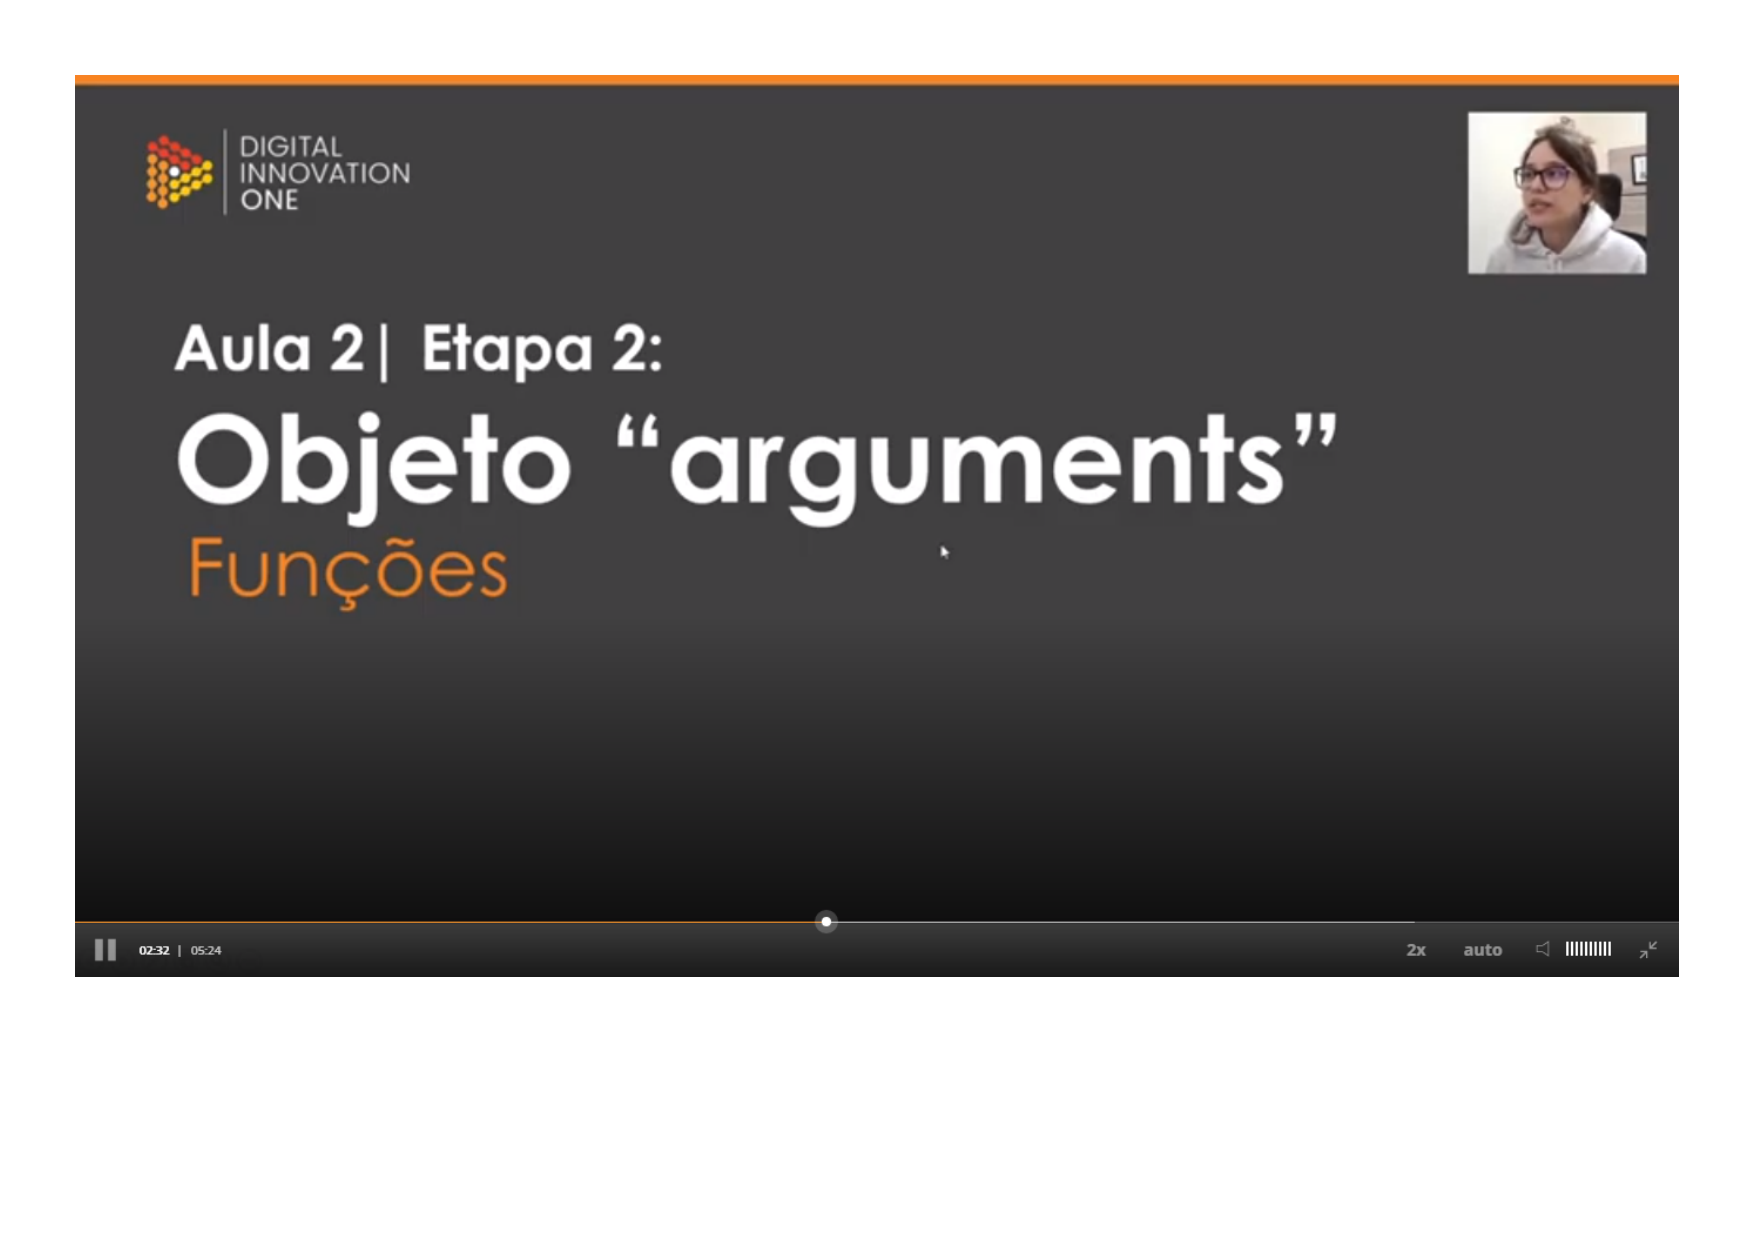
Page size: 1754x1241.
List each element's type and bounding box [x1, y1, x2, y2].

picture [75, 75, 1679, 977]
